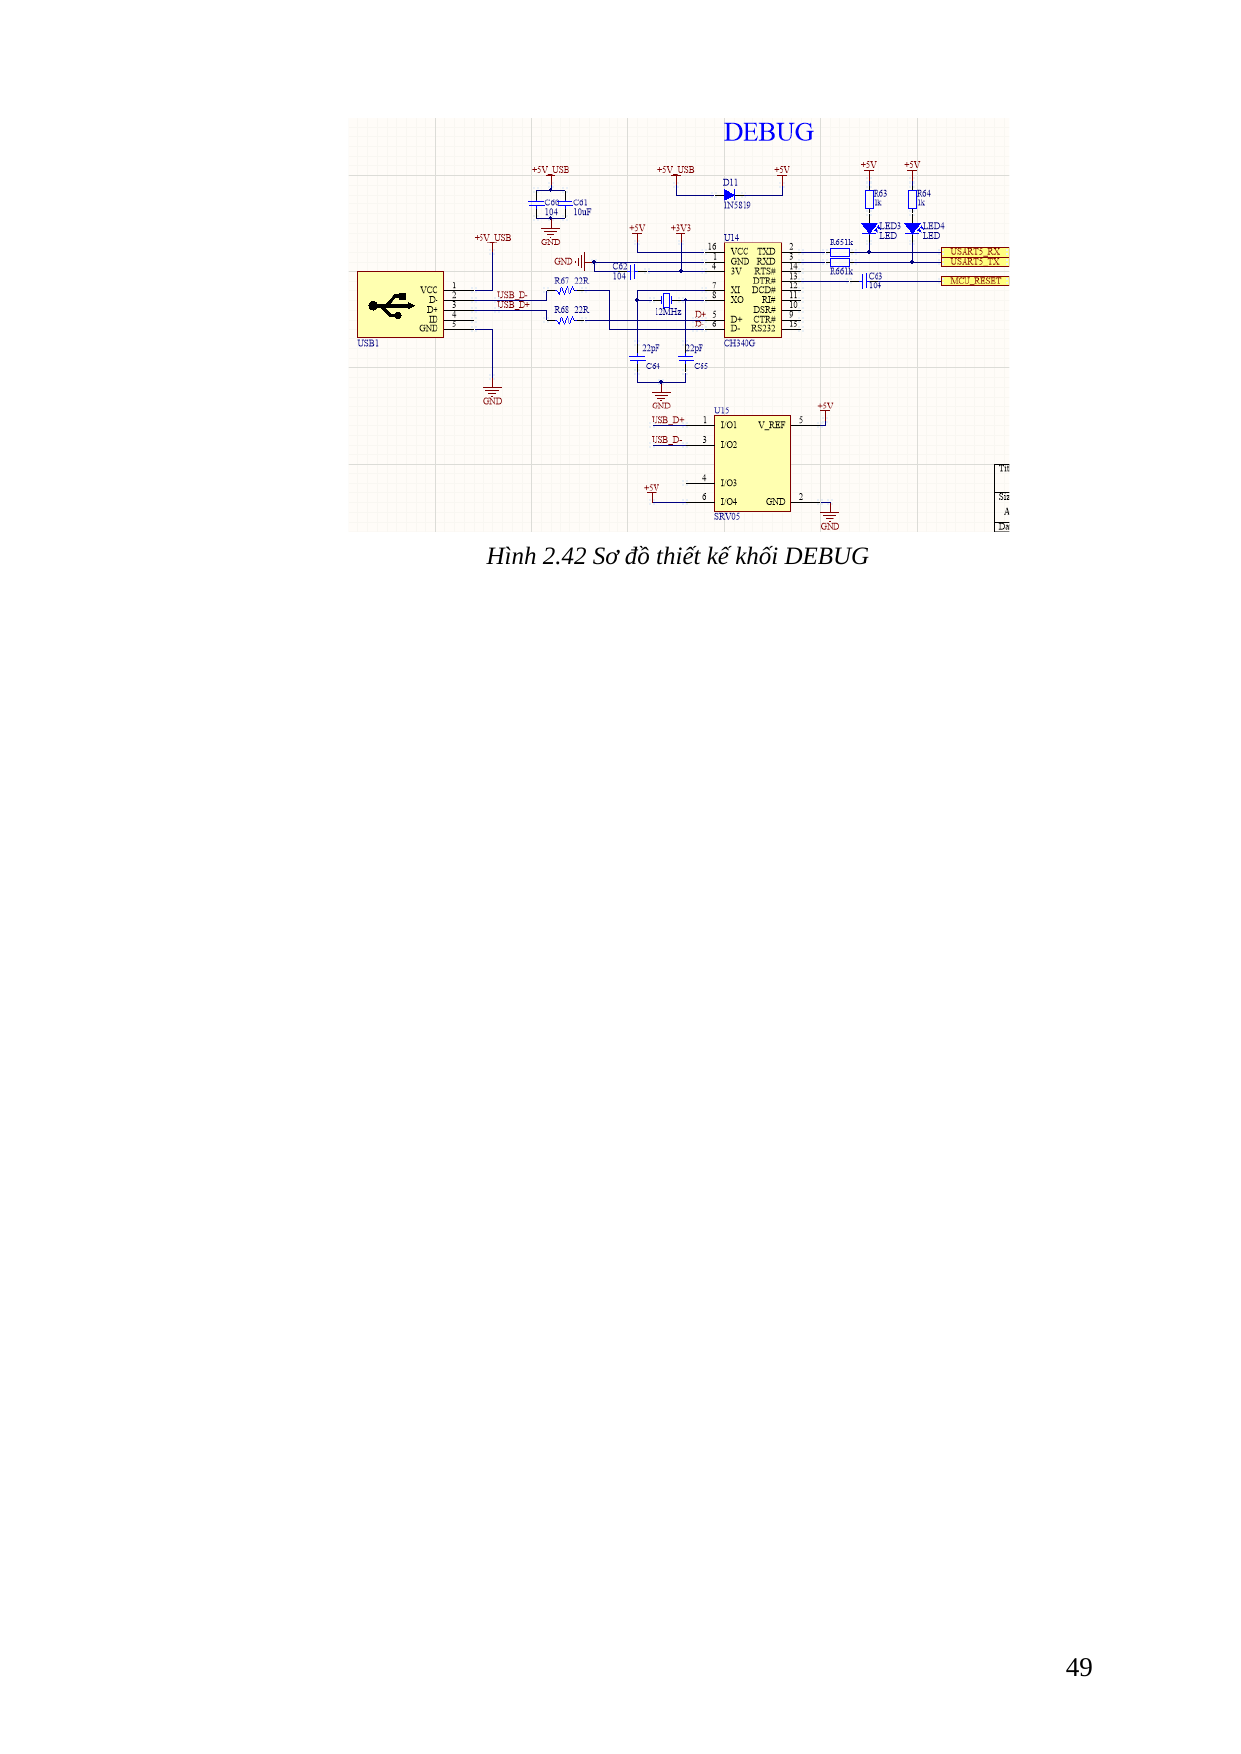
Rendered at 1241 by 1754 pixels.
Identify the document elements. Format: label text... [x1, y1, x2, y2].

picture [348, 118, 1010, 532]
